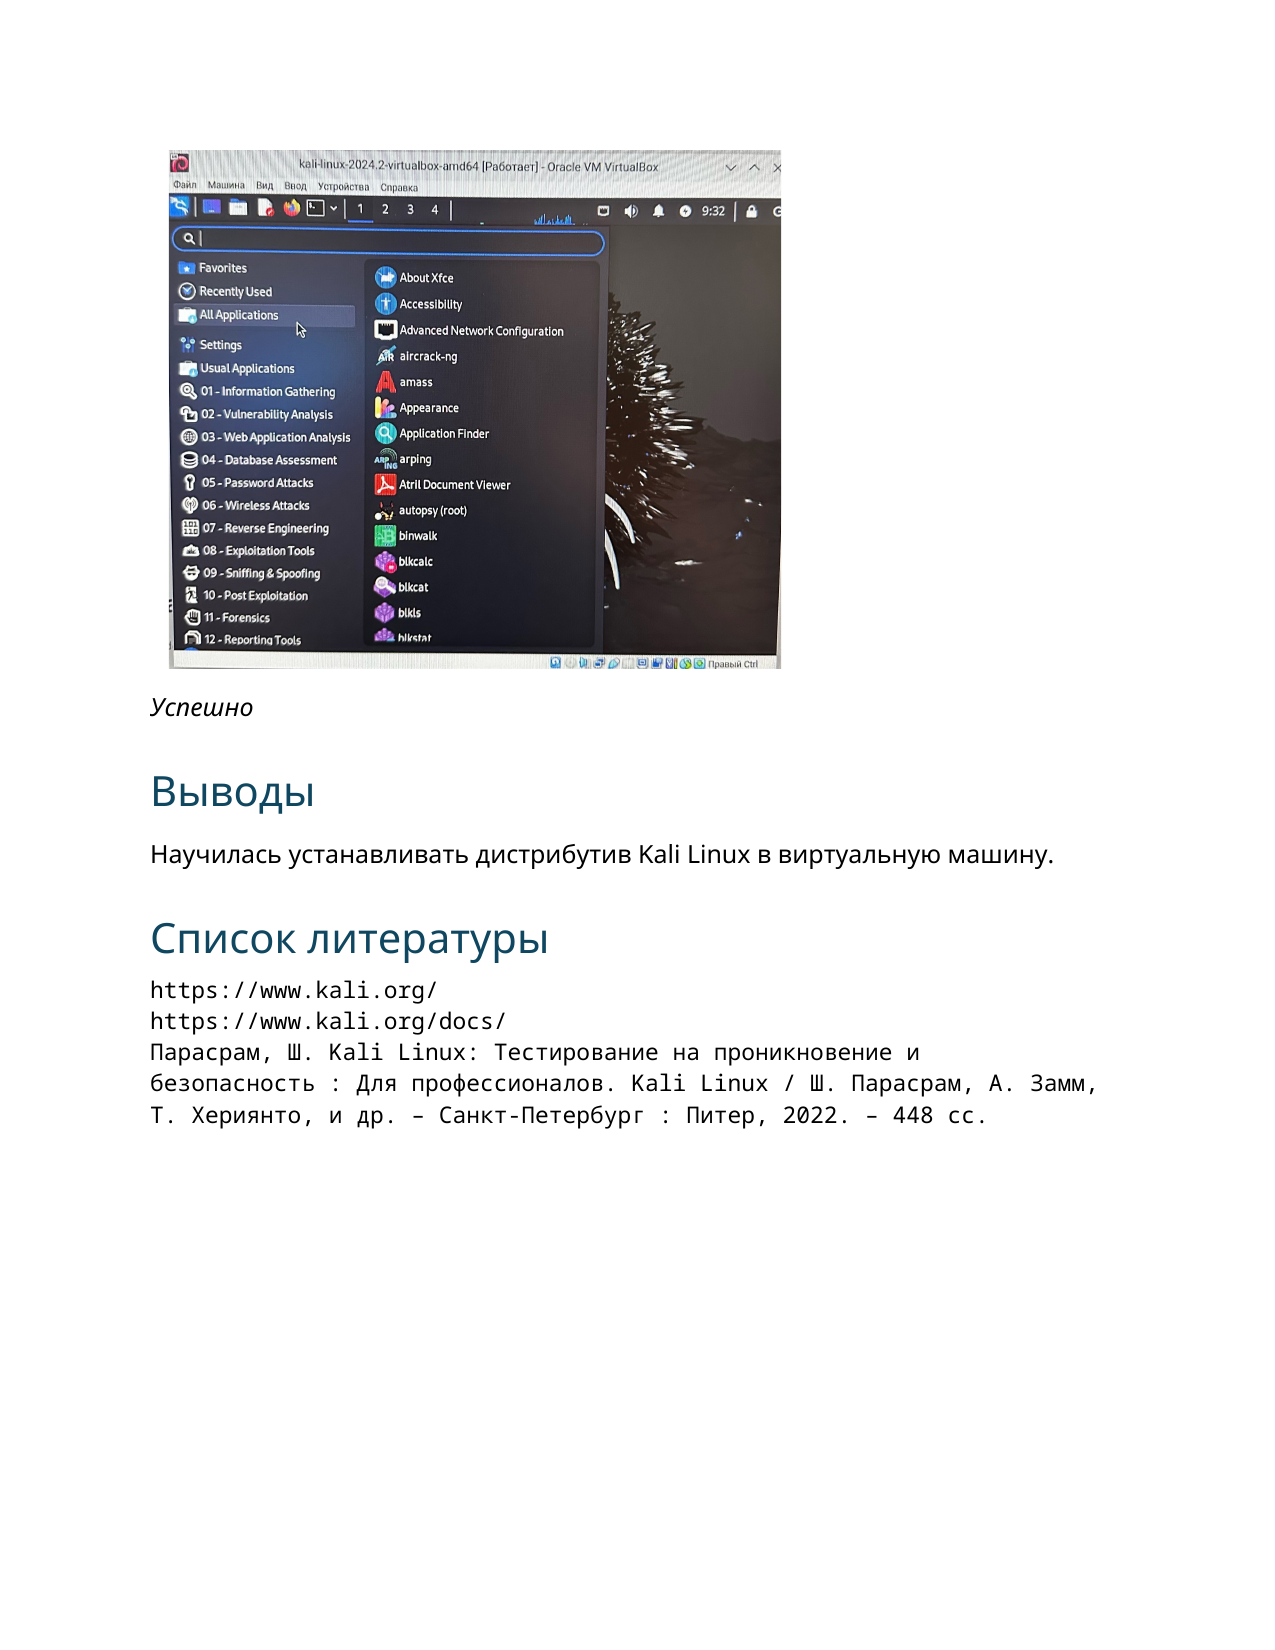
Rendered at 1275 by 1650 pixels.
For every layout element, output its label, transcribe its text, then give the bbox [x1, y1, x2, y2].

text Научилась устанавливать дистрибутив Kali Linux в виртуальную машину. [150, 837, 1125, 871]
subtitle Выводы [150, 761, 1125, 818]
text https://www.kali.org/ https://www.kali.org/docs/ Парасрам, Ш. Kali Linux: Тестирование на проникновение и безопасность : Для профессионалов. Kali Linux / Ш. Парасрам, А. Замм, Т. Хериянто, и др. – Санкт-Петербург : Питер, 2022. – 448 сс. [150, 974, 1125, 1130]
subtitle Список литературы [150, 908, 1125, 965]
text Успешно [150, 690, 1125, 724]
picture [168, 150, 782, 669]
